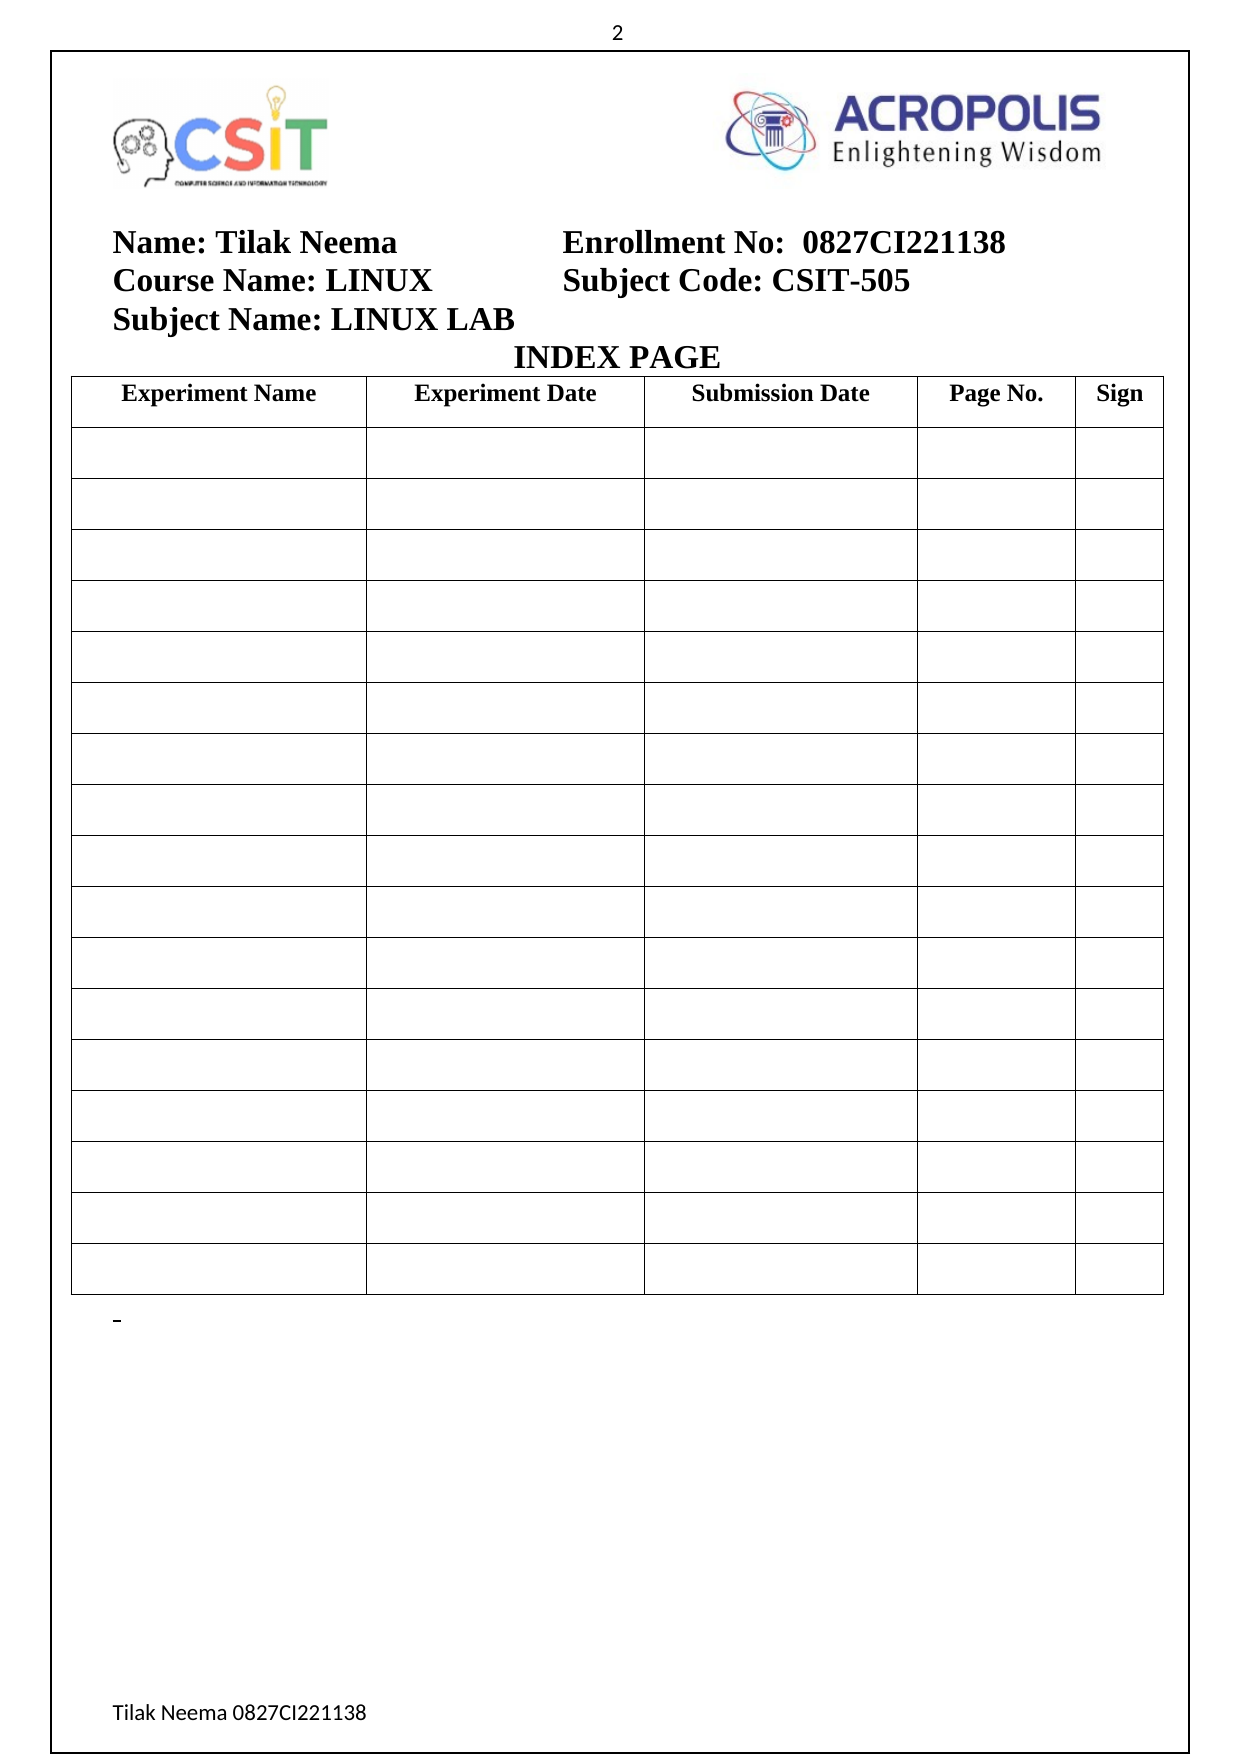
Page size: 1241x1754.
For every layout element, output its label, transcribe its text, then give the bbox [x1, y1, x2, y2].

table_cell [72, 938, 366, 988]
table_cell [367, 428, 644, 478]
table_cell [1076, 785, 1163, 835]
table_cell [367, 1091, 644, 1141]
table_cell [918, 632, 1075, 682]
table_cell [72, 1193, 366, 1243]
table_cell [72, 1142, 366, 1192]
table_cell [367, 479, 644, 529]
table_cell [645, 785, 917, 835]
table_cell [72, 530, 366, 580]
table_cell [918, 785, 1075, 835]
table_cell [645, 1091, 917, 1141]
table_cell [918, 1142, 1075, 1192]
text Name: Tilak Neema Enrollment No: 0827CI221138 [112, 222, 1122, 261]
text Course Name: LINUX Subject Code: CSIT-505 [112, 261, 1122, 299]
table_cell [72, 428, 366, 478]
table_cell [645, 989, 917, 1039]
table_cell [918, 734, 1075, 784]
table_cell [72, 683, 366, 733]
table_cell [367, 1193, 644, 1243]
table_cell [645, 887, 917, 937]
table_cell [1076, 734, 1163, 784]
table_cell [1076, 1142, 1163, 1192]
table_cell [1076, 887, 1163, 937]
table_cell [1076, 683, 1163, 733]
table_cell [1076, 632, 1163, 682]
table_cell [72, 1040, 366, 1090]
table_header Submission Date [645, 377, 917, 427]
table_cell [645, 632, 917, 682]
table_cell [1076, 1091, 1163, 1141]
table_cell [367, 836, 644, 886]
table_cell [367, 581, 644, 631]
table_cell [367, 887, 644, 937]
table_cell [367, 1040, 644, 1090]
table_cell [72, 1091, 366, 1141]
table_cell [645, 683, 917, 733]
table_cell [72, 989, 366, 1039]
table_cell [1076, 1040, 1163, 1090]
table_header Sign [1076, 377, 1163, 427]
table_cell [1076, 530, 1163, 580]
table_cell [645, 428, 917, 478]
table_cell [918, 887, 1075, 937]
table_cell [367, 632, 644, 682]
table_cell [72, 785, 366, 835]
table_cell [645, 1244, 917, 1294]
table_cell [367, 1244, 644, 1294]
table_cell [1076, 1244, 1163, 1294]
table_cell [918, 938, 1075, 988]
table_cell [645, 1193, 917, 1243]
table_cell [72, 581, 366, 631]
table_cell [367, 530, 644, 580]
table_cell [1076, 479, 1163, 529]
table_cell [918, 530, 1075, 580]
picture [712, 73, 1107, 189]
picture [112, 78, 329, 189]
table_cell [918, 1193, 1075, 1243]
table_cell [645, 530, 917, 580]
table_cell [367, 1142, 644, 1192]
table_cell [918, 428, 1075, 478]
table_cell [645, 1142, 917, 1192]
table_cell [1076, 581, 1163, 631]
table_cell [918, 683, 1075, 733]
table_cell [367, 938, 644, 988]
table_cell [367, 989, 644, 1039]
table_cell [918, 1091, 1075, 1141]
table_cell [1076, 938, 1163, 988]
table_header Page No. [918, 377, 1075, 427]
table_cell [1076, 836, 1163, 886]
table_cell [72, 632, 366, 682]
text INDEX PAGE [112, 337, 1122, 376]
table_cell [645, 836, 917, 886]
table_cell [645, 734, 917, 784]
table_cell [1076, 1193, 1163, 1243]
table_cell [918, 479, 1075, 529]
table_cell [918, 1040, 1075, 1090]
table_cell [72, 887, 366, 937]
table_cell [72, 836, 366, 886]
table_cell [72, 479, 366, 529]
table_header Experiment Name [72, 377, 366, 427]
table_cell [645, 479, 917, 529]
table_cell [645, 581, 917, 631]
table_cell [918, 581, 1075, 631]
table_cell [918, 1244, 1075, 1294]
table_cell [72, 1244, 366, 1294]
table_cell [367, 683, 644, 733]
table_cell [645, 938, 917, 988]
table_cell [918, 836, 1075, 886]
table_header Experiment Date [367, 377, 644, 427]
table_cell [1076, 428, 1163, 478]
table_cell [72, 734, 366, 784]
table_cell [367, 785, 644, 835]
text Subject Name: LINUX LAB [112, 299, 1122, 337]
table_cell [645, 1040, 917, 1090]
table_cell [1076, 989, 1163, 1039]
table_cell [918, 989, 1075, 1039]
table_cell [367, 734, 644, 784]
